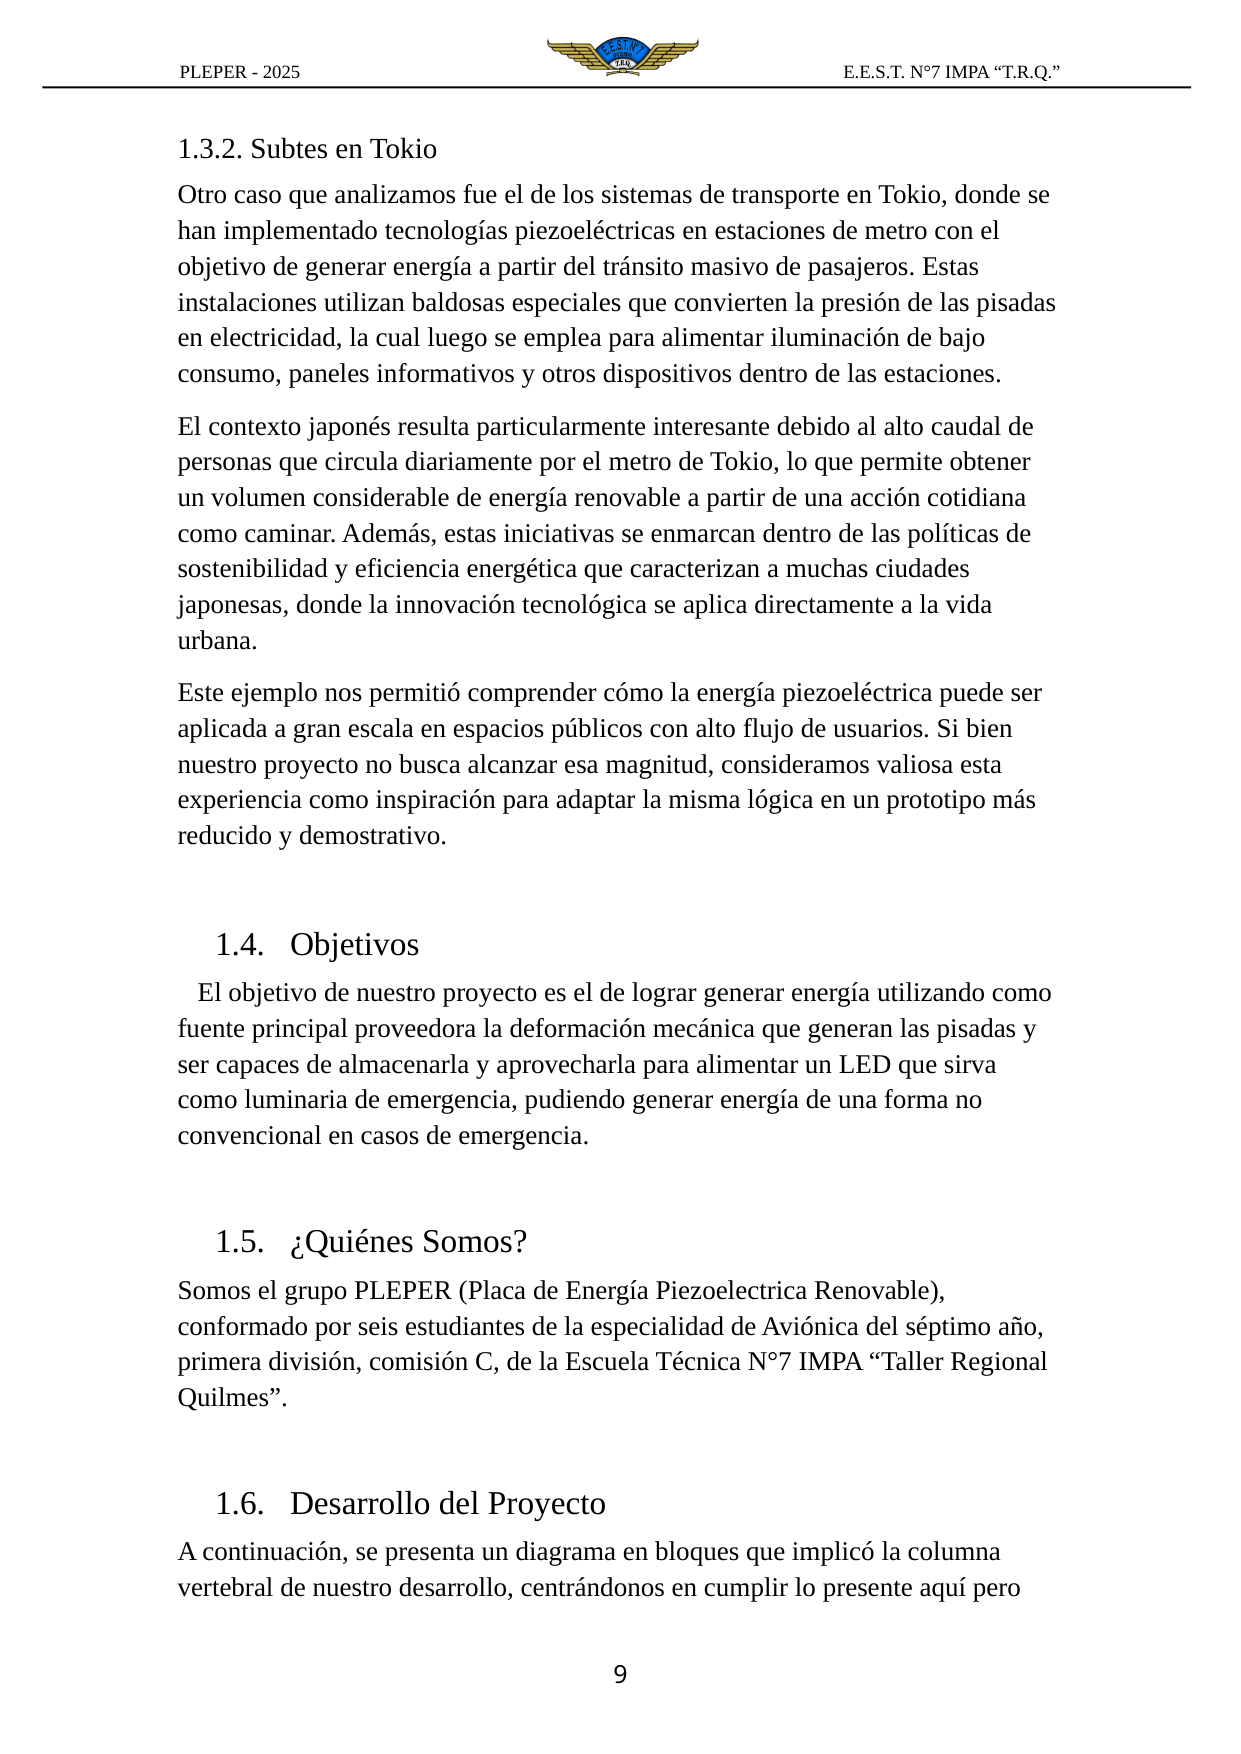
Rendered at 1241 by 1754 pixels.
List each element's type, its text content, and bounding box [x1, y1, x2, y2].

picture [543, 35, 703, 78]
subtitle ¿Quiénes Somos? [215, 1221, 1063, 1260]
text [177, 1536, 1063, 1602]
text El contexto japonés resulta particularmente interesante debido al alto caudal de personas que circula diariamente por el metro de Tokio, lo que permite obtener un volumen considerable de energía renovable a partir de una acción cotidiana como caminar. Además, estas iniciativas se enmarcan dentro de las políticas de sostenibilidad y eficiencia energética que caracterizan a muchas ciudades japonesas, donde la innovación tecnológica se aplica directamente a la vida urbana. [177, 409, 1063, 655]
subtitle Desarrollo del Proyecto [215, 1483, 1063, 1521]
text Este ejemplo nos permitió comprender cómo la energía piezoeléctrica puede ser aplicada a gran escala en espacios públicos con alto flujo de usuarios. Si bien nuestro proyecto no busca alcanzar esa magnitud, consideramos valiosa esta experiencia como inspiración para adaptar la misma lógica en un prototipo más reducido y demostrativo. [177, 676, 1063, 850]
text El objetivo de nuestro proyecto es el de lograr generar energía utilizando como fuente principal proveedora la deformación mecánica que generan las pisadas y ser capaces de almacenarla y aprovecharla para alimentar un LED que sirva como luminaria de emergencia, pudiendo generar energía de una forma no convencional en casos de emergencia. [177, 976, 1063, 1151]
text Otro caso que analizamos fue el de los sistemas de transporte en Tokio, donde se han implementado tecnologías piezoeléctricas en estaciones de metro con el objetivo de generar energía a partir del tránsito masivo de pasajeros. Estas instalaciones utilizan baldosas especiales que convierten la presión de las pisadas en electricidad, la cual luego se emplea para alimentar iluminación de bajo consumo, paneles informativos y otros dispositivos dentro de las estaciones. [177, 178, 1063, 388]
text Somos el grupo PLEPER (Placa de Energía Piezoelectrica Renovable), conformado por seis estudiantes de la especialidad de Aviónica del séptimo año, primera división, comisión C, de la Escuela Técnica N°7 IMPA “Taller Regional Quilmes”. [177, 1274, 1063, 1412]
subtitle Objetivos [215, 924, 1063, 962]
subtitle 1.3.2. Subtes en Tokio [177, 132, 1063, 165]
